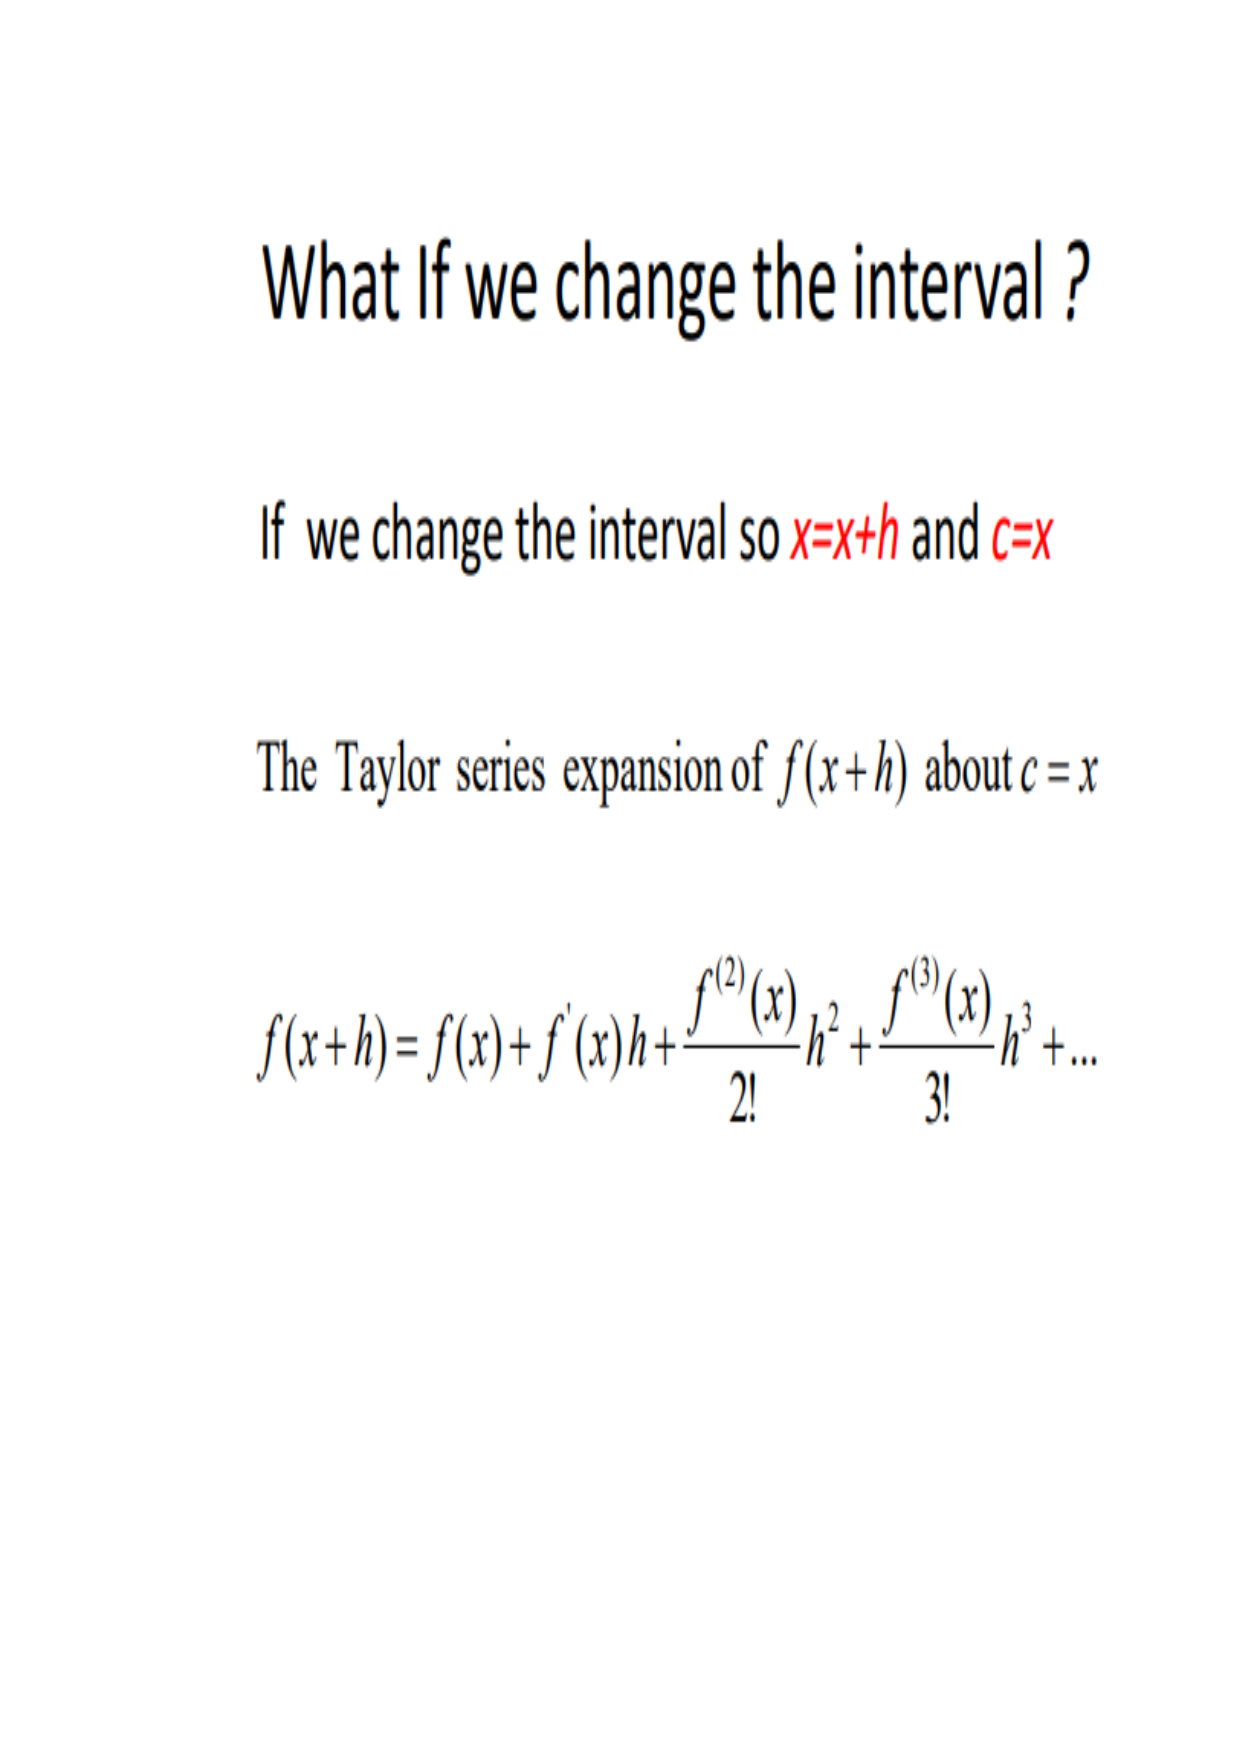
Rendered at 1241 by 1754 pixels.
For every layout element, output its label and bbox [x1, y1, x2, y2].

picture [147, 147, 1161, 1428]
